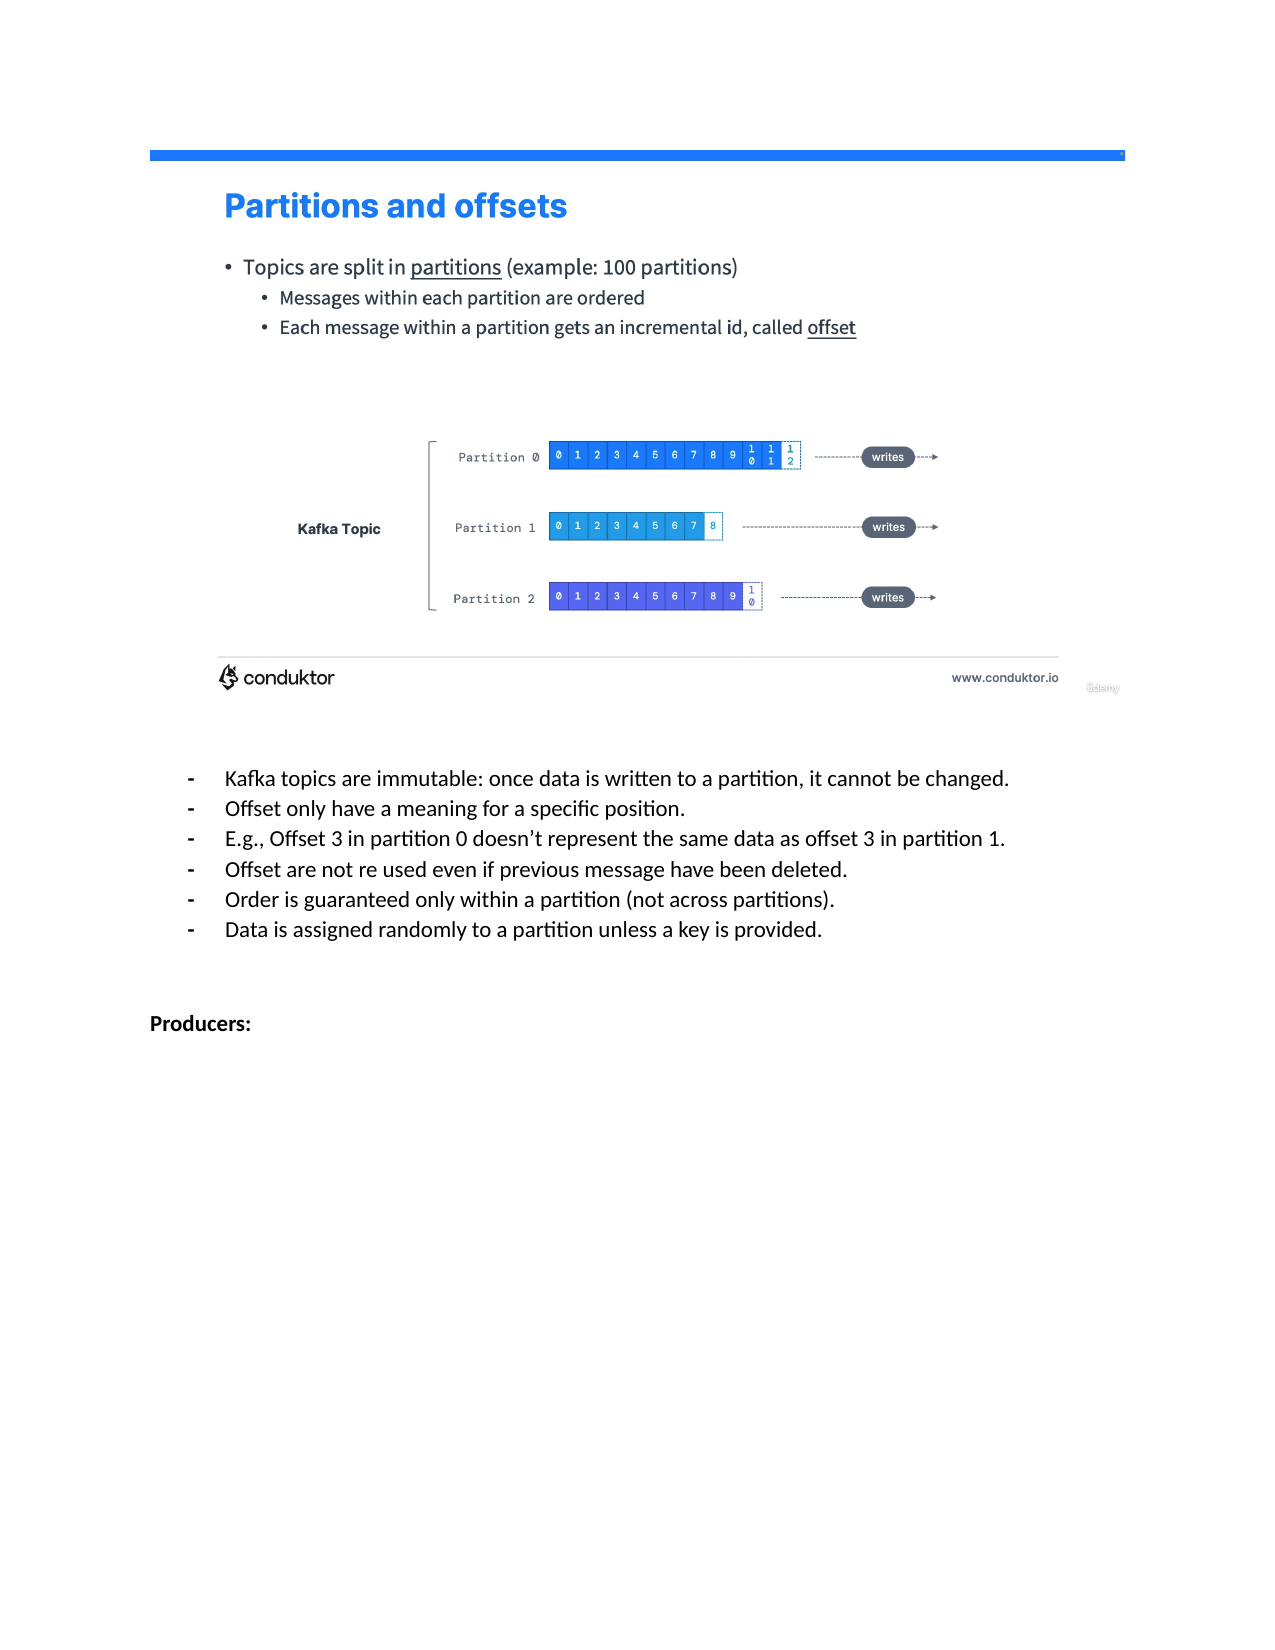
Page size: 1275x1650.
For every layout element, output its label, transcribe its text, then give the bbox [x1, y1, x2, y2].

list Order is guaranteed only within a partition (not across partitions). [187, 885, 1125, 913]
list Offset only have a meaning for a specific position. [187, 794, 1125, 822]
text Producers: [150, 1009, 1125, 1037]
picture [150, 150, 1125, 699]
list E.g., Offset 3 in partition 0 doesn’t represent the same data as offset 3 in partition 1. [187, 824, 1125, 853]
list Kafka topics are immutable: once data is written to a partition, it cannot be changed. [187, 764, 1125, 792]
list Data is assigned randomly to a partition unless a key is provided. [187, 915, 1125, 943]
list Offset are not re used even if previous message have been deleted. [187, 855, 1125, 883]
